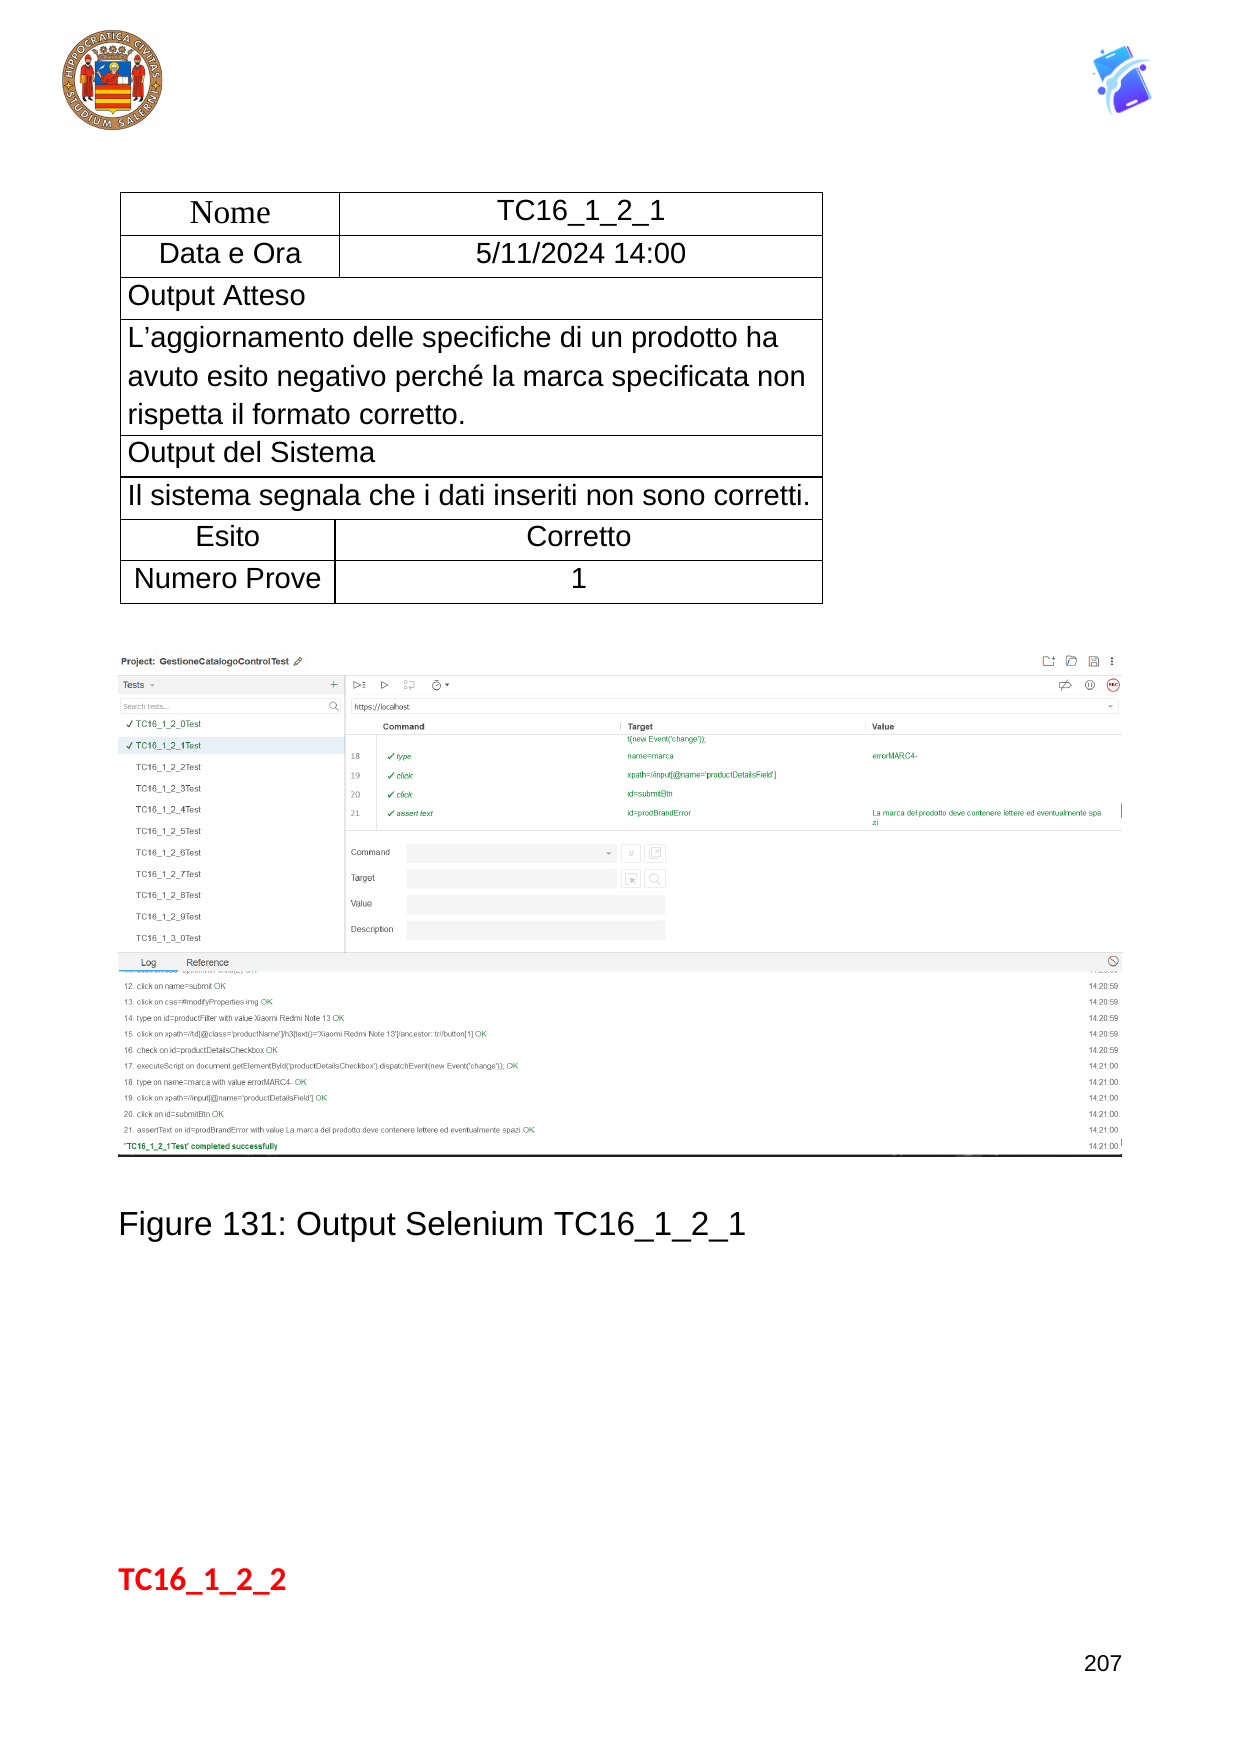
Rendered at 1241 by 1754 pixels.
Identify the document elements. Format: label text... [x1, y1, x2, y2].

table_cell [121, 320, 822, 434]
picture [1066, 25, 1178, 147]
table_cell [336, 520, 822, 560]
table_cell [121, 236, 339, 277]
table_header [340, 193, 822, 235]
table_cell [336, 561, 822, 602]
text TC16_1_2_2 [118, 1558, 1122, 1598]
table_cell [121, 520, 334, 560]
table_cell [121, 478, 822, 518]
picture [61, 29, 163, 131]
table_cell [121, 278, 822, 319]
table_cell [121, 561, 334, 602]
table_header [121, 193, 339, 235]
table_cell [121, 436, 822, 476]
picture [118, 647, 1123, 1157]
text Figure 131: Output Selenium TC16_1_2_1 [118, 1204, 1122, 1243]
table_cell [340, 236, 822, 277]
